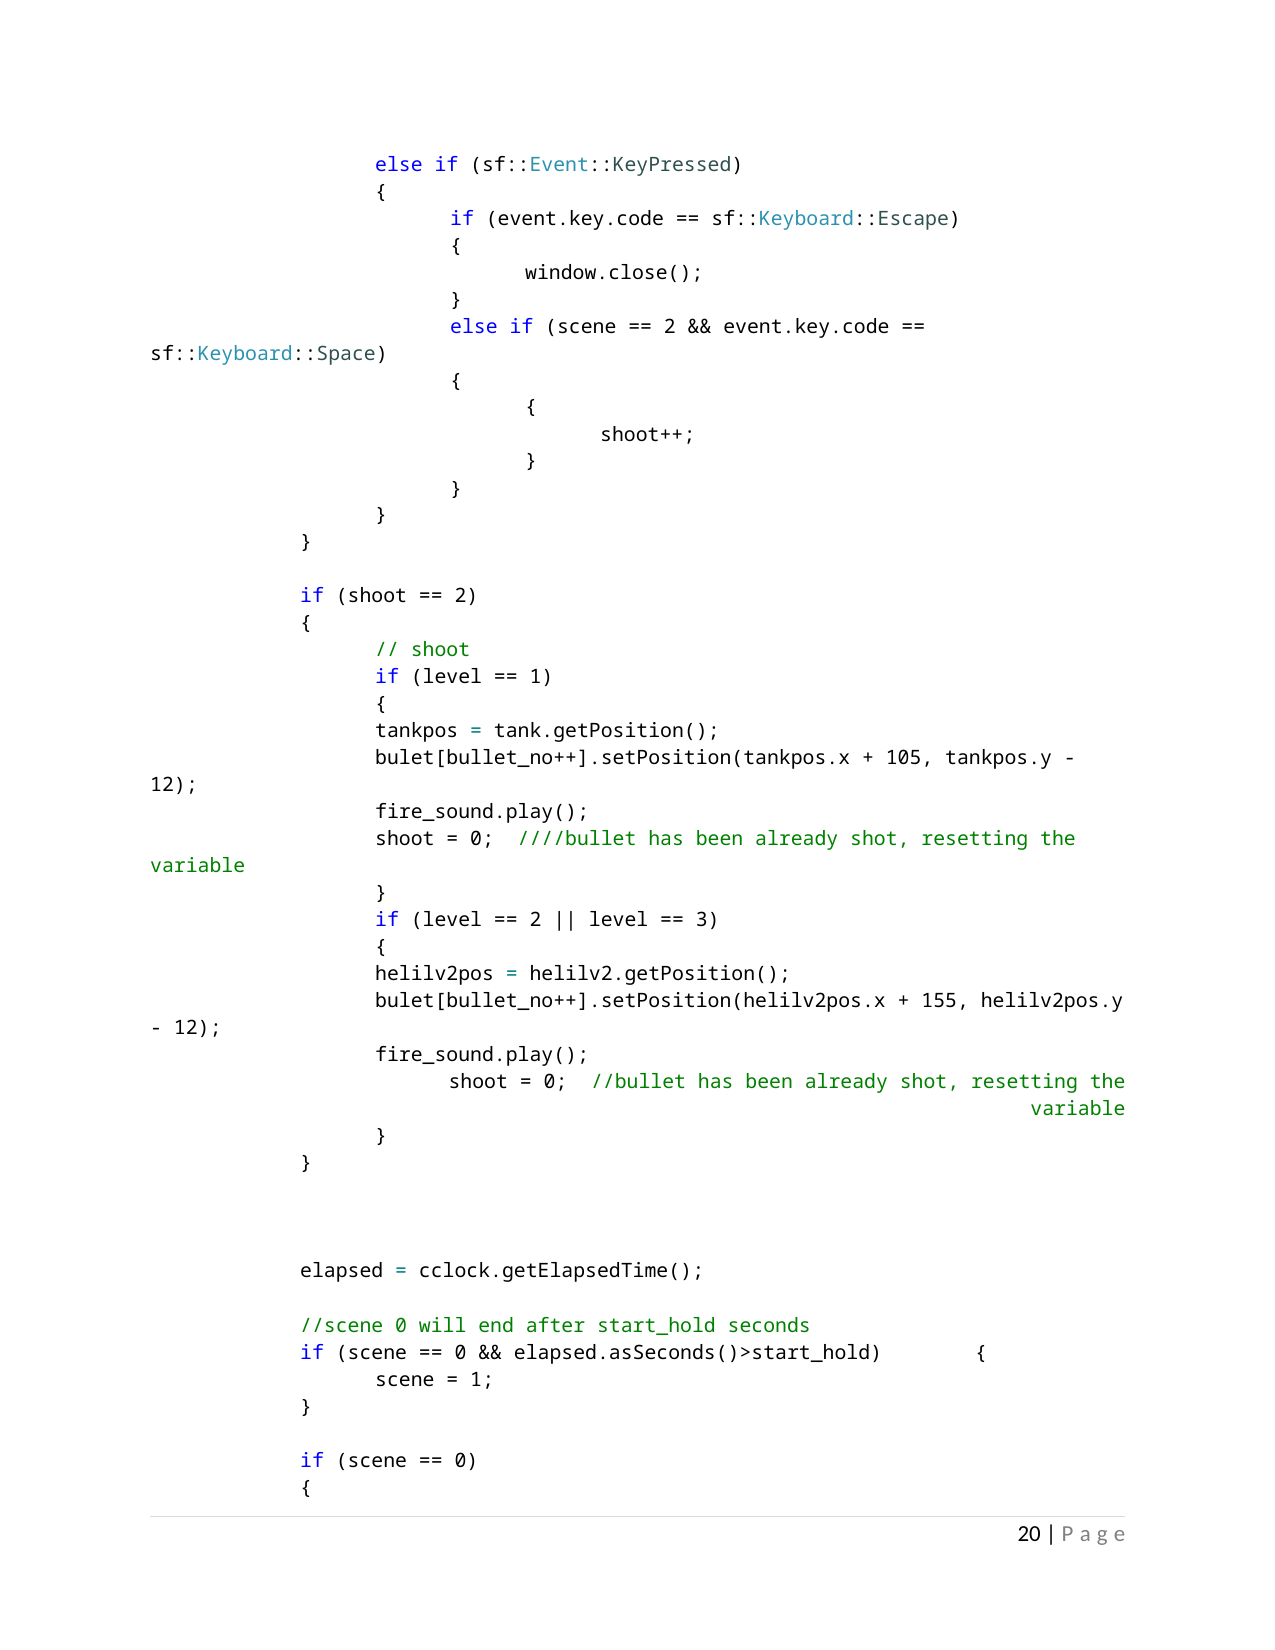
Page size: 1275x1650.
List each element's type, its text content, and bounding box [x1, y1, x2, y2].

text scene = 1; [150, 1365, 1125, 1392]
text shoot = 0; ////bullet has been already shot, resetting the variable [150, 824, 1125, 878]
text elapsed = cclock.getElapsedTime(); [150, 1256, 1125, 1283]
text helilv2pos = helilv2.getPosition(); [150, 959, 1125, 986]
text } [150, 1148, 1125, 1175]
text bulet[bullet_no++].setPosition(tankpos.x + 105, tankpos.y - 12); [150, 743, 1125, 797]
text } [150, 447, 1125, 474]
text window.close(); [150, 258, 1125, 285]
text { [150, 366, 1125, 393]
text shoot++; [150, 420, 1125, 447]
text if (shoot == 2) [150, 582, 1125, 609]
text { [150, 689, 1125, 717]
text { [150, 177, 1125, 204]
text else if (sf::Event::KeyPressed) [150, 150, 1125, 177]
text } [150, 1121, 1125, 1148]
text if (level == 2 || level == 3) [150, 905, 1125, 932]
text // shoot [150, 636, 1125, 663]
text if (event.key.code == sf::Keyboard::Escape) [150, 204, 1125, 231]
text { [150, 393, 1125, 420]
text } [150, 501, 1125, 528]
text } [150, 878, 1125, 905]
text { [150, 609, 1125, 636]
text { [150, 231, 1125, 258]
text tankpos = tank.getPosition(); [150, 717, 1125, 743]
text if (level == 1) [150, 663, 1125, 689]
text { [150, 1473, 1125, 1500]
text shoot = 0; //bullet has been already shot, resetting the variable [150, 1067, 1125, 1121]
text } [150, 474, 1125, 501]
text fire_sound.play(); [150, 797, 1125, 824]
text { [150, 932, 1125, 959]
text if (scene == 0) [150, 1446, 1125, 1473]
text bulet[bullet_no++].setPosition(helilv2pos.x + 155, helilv2pos.y - 12); [150, 986, 1125, 1040]
text fire_sound.play(); [150, 1040, 1125, 1067]
text else if (scene == 2 && event.key.code == sf::Keyboard::Space) [150, 312, 1125, 366]
text } [150, 528, 1125, 555]
text //scene 0 will end after start_hold seconds [150, 1311, 1125, 1338]
text } [150, 285, 1125, 312]
text } [150, 1392, 1125, 1419]
text if (scene == 0 && elapsed.asSeconds()>start_hold) { [150, 1338, 1125, 1365]
